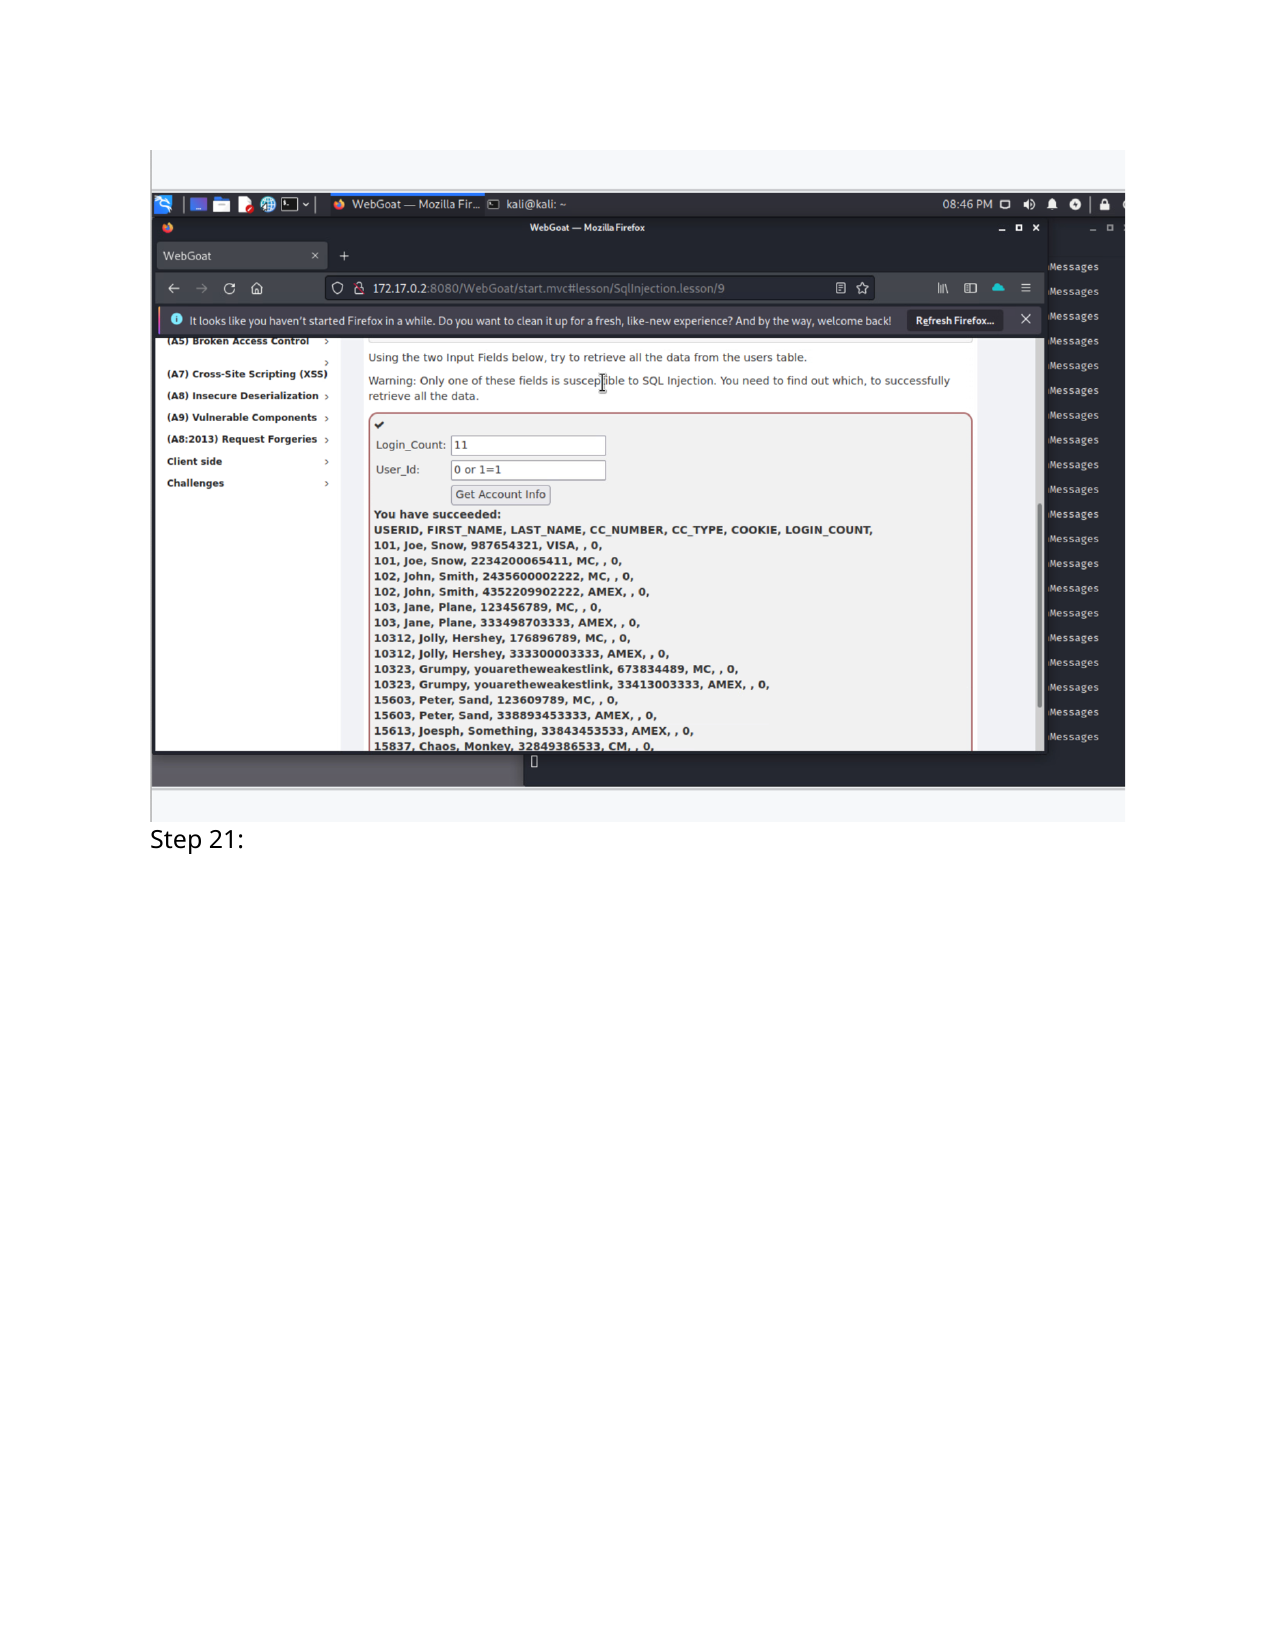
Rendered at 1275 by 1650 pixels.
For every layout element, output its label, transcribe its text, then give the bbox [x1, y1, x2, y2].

text Step 21: [150, 822, 1125, 855]
picture [150, 150, 1125, 822]
